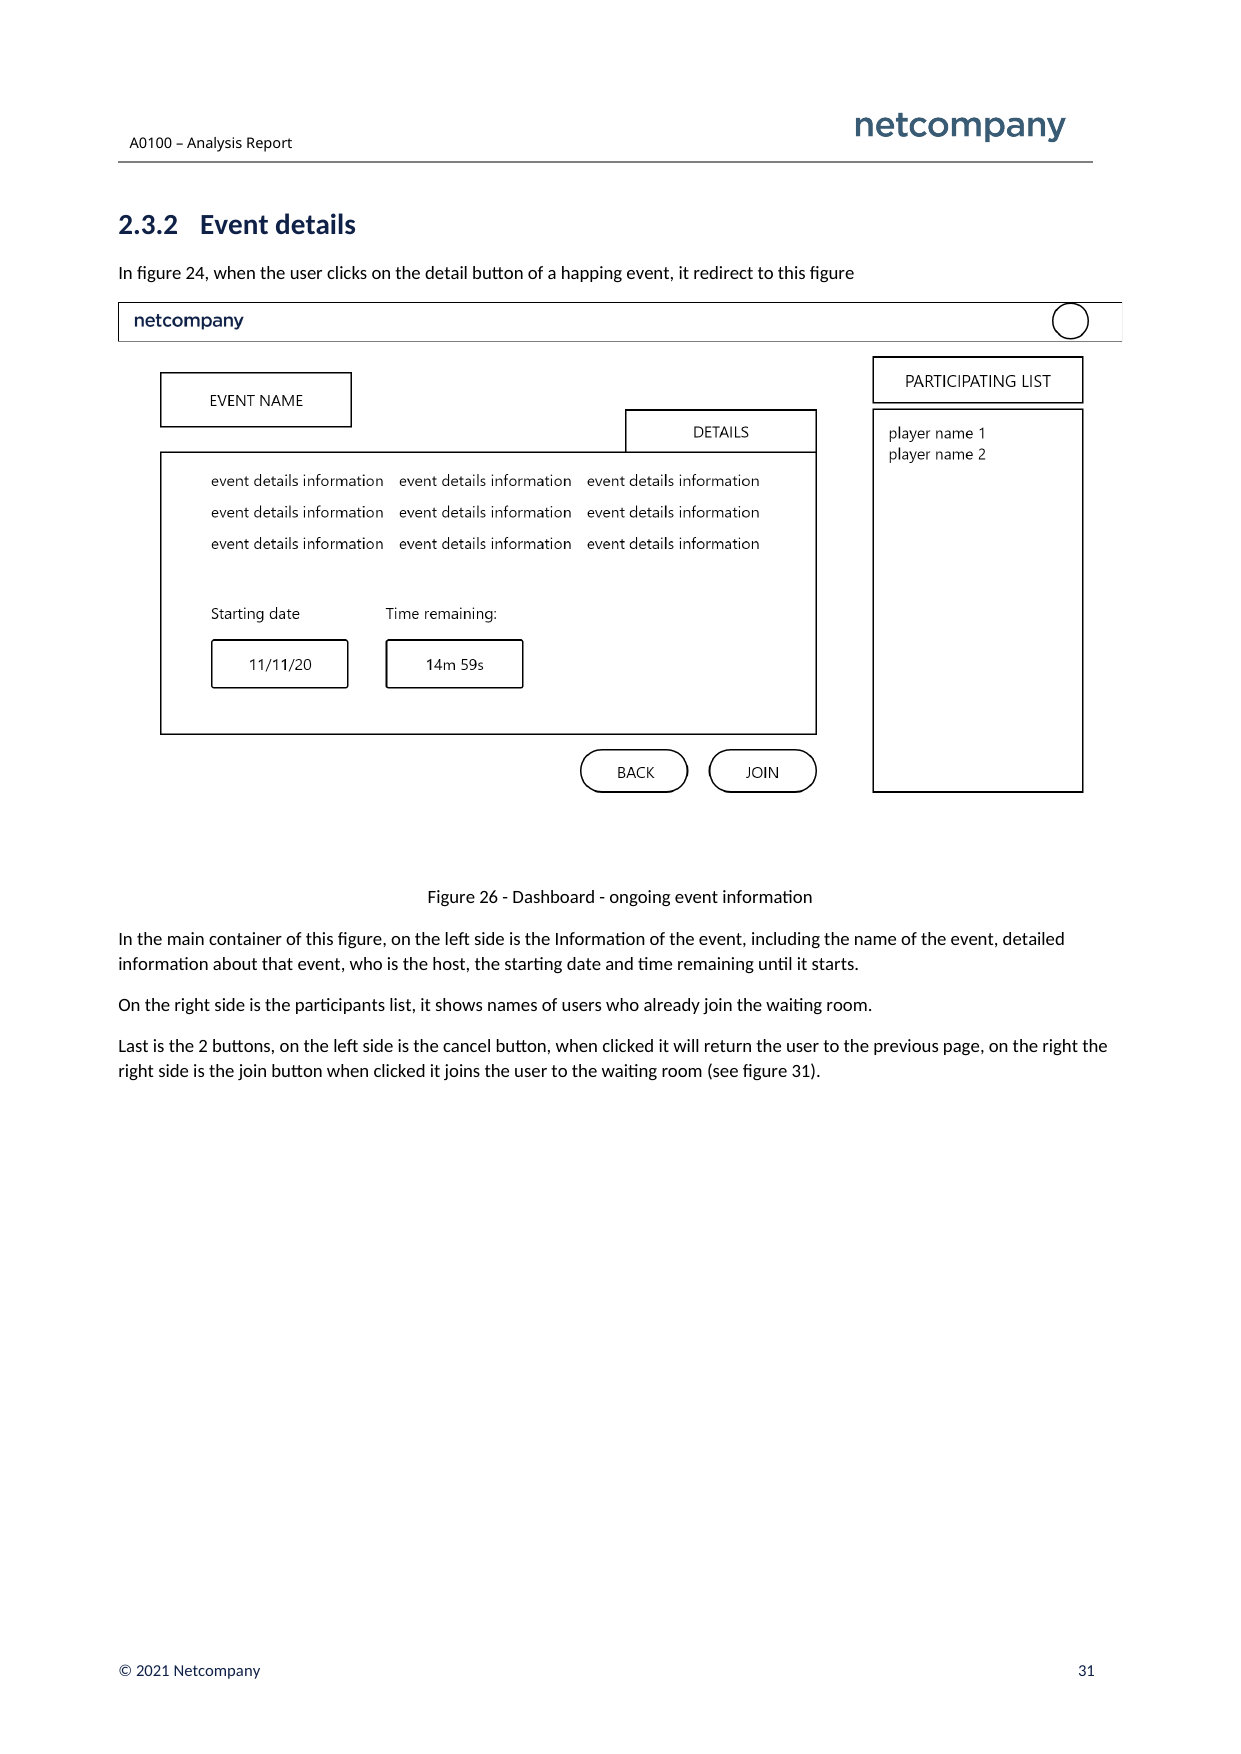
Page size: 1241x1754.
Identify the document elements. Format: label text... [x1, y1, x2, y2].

text In figure 24, when the user clicks on the detail button of a happing event, it redirect to this figure [118, 261, 1122, 284]
picture [838, 102, 1083, 150]
subtitle Event details [118, 206, 1122, 242]
picture [118, 302, 1123, 868]
text On the right side is the participants list, it shows names of users who already join the waiting room. [118, 993, 1122, 1016]
text Figure 26 - Dashboard - ongoing event information [118, 886, 1122, 908]
text In the main container of this figure, on the left side is the Information of the event, including the name of the event, detailed information about that event, who is the host, the starting date and time remaining until it starts. [118, 927, 1122, 974]
text Last is the 2 buttons, on the left side is the cancel button, when clicked it will return the user to the previous page, on the right the right side is the join button when clicked it joins the user to the waiting room (see figure 31). [118, 1034, 1122, 1082]
